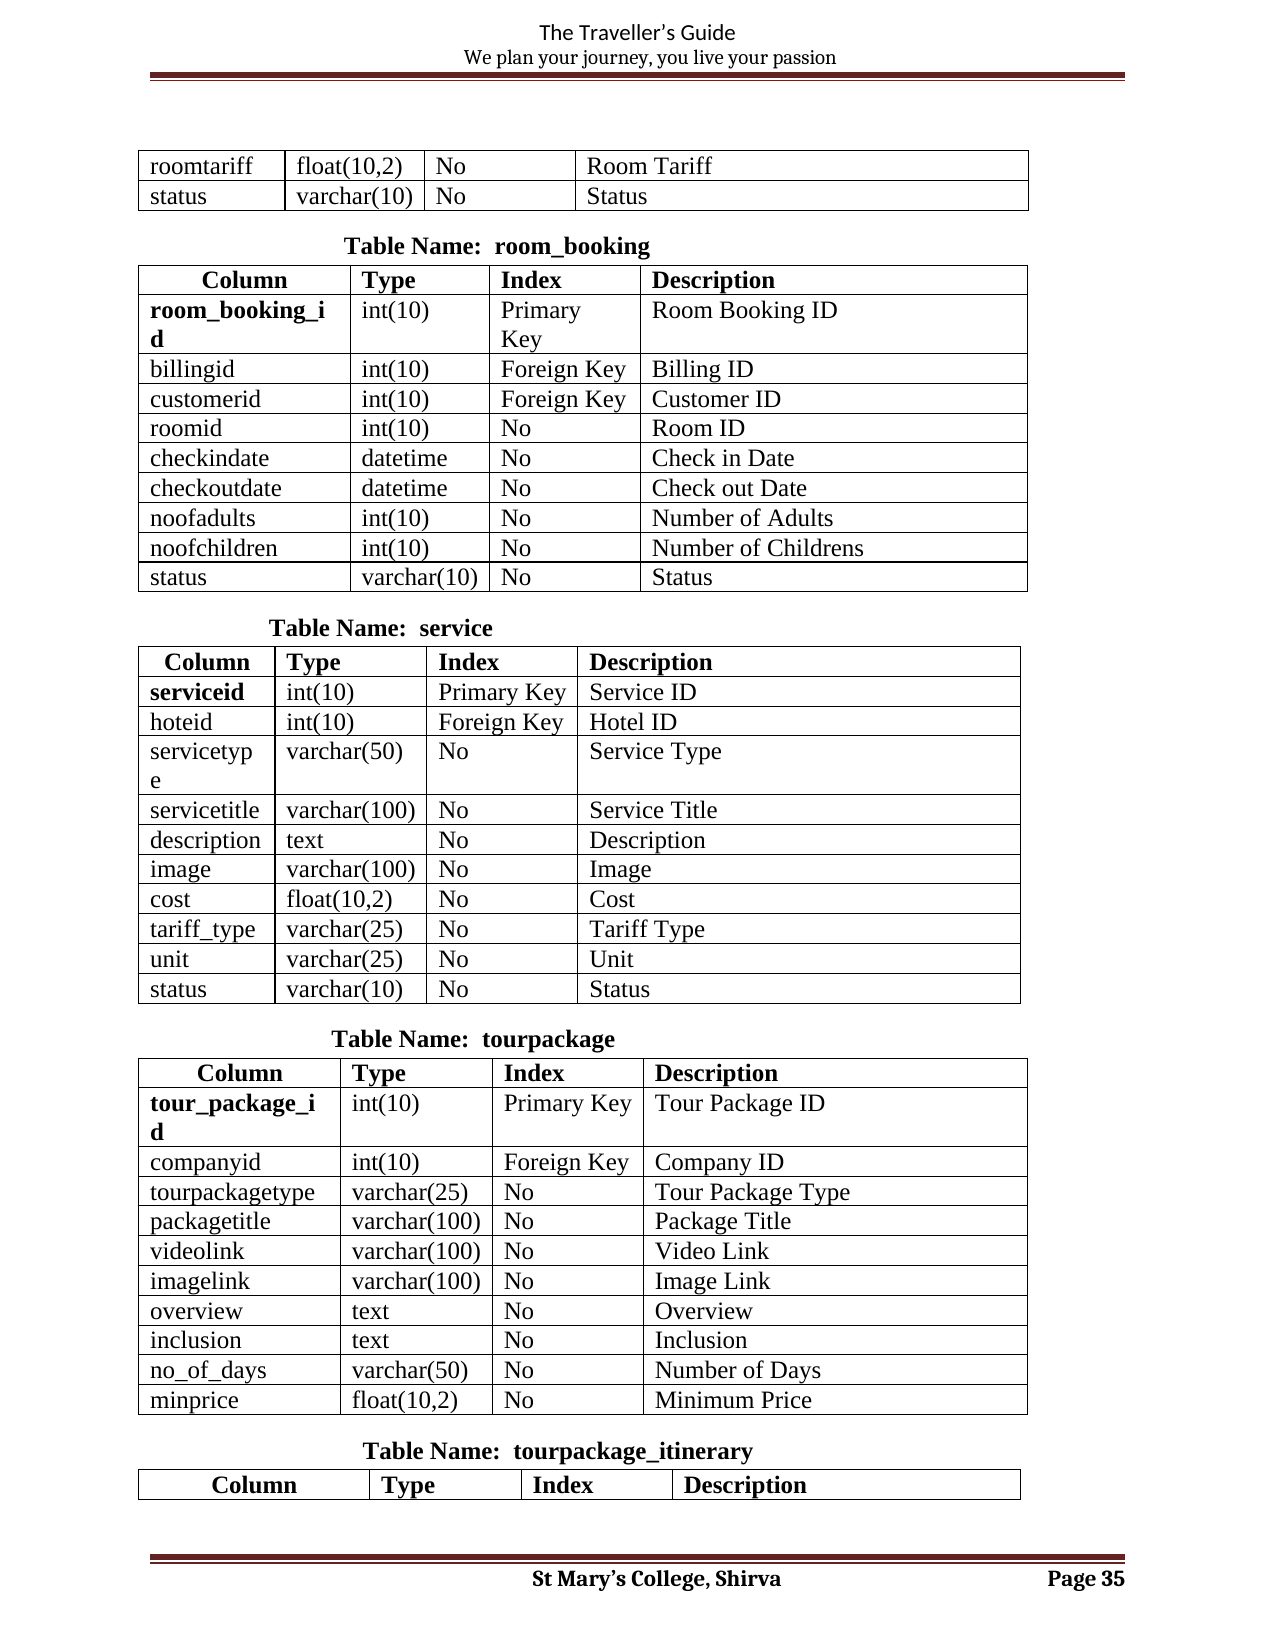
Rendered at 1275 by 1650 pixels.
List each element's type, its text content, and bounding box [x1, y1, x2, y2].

table_cell No [490, 414, 640, 442]
table_header Column [139, 266, 350, 294]
table_cell Image [578, 855, 1020, 883]
table_cell Primary Key [493, 1088, 643, 1146]
table_cell servicetype [139, 736, 274, 794]
table_cell No [490, 503, 640, 532]
table_cell int(10) [341, 1147, 492, 1176]
table_cell billingid [139, 354, 350, 383]
table_cell No [427, 825, 577, 853]
table_cell companyid [139, 1147, 340, 1176]
table_cell videolink [139, 1236, 340, 1265]
table_cell Room Booking ID [641, 295, 1027, 353]
table_cell varchar(50) [341, 1355, 492, 1384]
table_cell float(10,2) [286, 151, 424, 180]
table_cell Hotel ID [578, 707, 1020, 735]
table_cell Tour Package Type [644, 1177, 1027, 1205]
table_cell datetime [351, 473, 489, 502]
table_header Column [139, 1470, 369, 1498]
table_cell Company ID [644, 1147, 1027, 1176]
table_header Column [139, 647, 274, 676]
table_cell int(10) [351, 414, 489, 442]
table_cell No [493, 1266, 643, 1295]
table_cell hoteid [139, 707, 274, 735]
table_cell datetime [351, 443, 489, 472]
table_cell No [425, 181, 575, 209]
table_cell text [341, 1326, 492, 1354]
table_cell minprice [139, 1385, 340, 1414]
table_cell roomtariff [139, 151, 284, 180]
table_cell tariff_type [139, 914, 274, 943]
table_cell Description [578, 825, 1020, 853]
table_cell No [427, 795, 577, 824]
table_cell Video Link [644, 1236, 1027, 1265]
table_cell float(10,2) [276, 884, 426, 913]
table_cell Room Tariff [576, 151, 1028, 180]
table_cell No [493, 1385, 643, 1414]
table_cell varchar(25) [341, 1177, 492, 1205]
table_cell No [490, 443, 640, 472]
table_cell varchar(100) [341, 1266, 492, 1295]
subtitle Table Name: room_booking [150, 231, 1125, 260]
table_cell Minimum Price [644, 1385, 1027, 1414]
table_cell Service ID [578, 677, 1020, 706]
table_cell varchar(100) [341, 1206, 492, 1235]
table_cell No [490, 563, 640, 591]
table_cell checkoutdate [139, 473, 350, 502]
table_cell inclusion [139, 1326, 340, 1354]
table_header Type [276, 647, 426, 676]
table_cell Status [576, 181, 1028, 209]
table_cell int(10) [351, 295, 489, 353]
table_cell tourpackagetype [139, 1177, 340, 1205]
table_cell servicetitle [139, 795, 274, 824]
table_cell tour_package_id [139, 1088, 340, 1146]
table_cell Primary Key [427, 677, 577, 706]
table_cell int(10) [351, 354, 489, 383]
table_cell text [276, 825, 426, 853]
table_cell status [139, 181, 284, 209]
table_header Description [641, 266, 1027, 294]
table_cell cost [139, 884, 274, 913]
table_cell Number of Adults [641, 503, 1027, 532]
table_cell status [139, 563, 350, 591]
table_cell No [493, 1326, 643, 1354]
table_cell No [490, 473, 640, 502]
table_cell Service Title [578, 795, 1020, 824]
table_cell Check in Date [641, 443, 1027, 472]
table_cell varchar(25) [276, 944, 426, 973]
table_cell varchar(100) [276, 855, 426, 883]
table_cell Foreign Key [490, 384, 640, 412]
table_cell No [493, 1236, 643, 1265]
table_header Index [522, 1470, 672, 1498]
table_cell Package Title [644, 1206, 1027, 1235]
table_header Index [427, 647, 577, 676]
table_cell varchar(50) [276, 736, 426, 794]
table_cell checkindate [139, 443, 350, 472]
table_cell imagelink [139, 1266, 340, 1295]
table_cell customerid [139, 384, 350, 412]
table_cell int(10) [351, 384, 489, 412]
table_cell Service Type [578, 736, 1020, 794]
table_cell No [493, 1355, 643, 1384]
table_cell Foreign Key [493, 1147, 643, 1176]
table_cell serviceid [139, 677, 274, 706]
table_header Description [673, 1470, 1020, 1498]
table_cell Overview [644, 1296, 1027, 1324]
table_cell No [427, 974, 577, 1002]
table_cell varchar(100) [276, 795, 426, 824]
table_header Description [578, 647, 1020, 676]
table_cell varchar(10) [351, 563, 489, 591]
table_cell No [493, 1206, 643, 1235]
table_cell Room ID [641, 414, 1027, 442]
table_cell Number of Childrens [641, 533, 1027, 561]
table_cell No [427, 944, 577, 973]
subtitle Table Name: service [150, 613, 1125, 642]
subtitle Table Name: tourpackage_itinerary [150, 1436, 1125, 1464]
table_cell Tour Package ID [644, 1088, 1027, 1146]
table_cell description [139, 825, 274, 853]
subtitle Table Name: tourpackage [150, 1024, 1125, 1053]
table_cell Cost [578, 884, 1020, 913]
table_cell noofadults [139, 503, 350, 532]
table_cell No [493, 1177, 643, 1205]
table_cell Number of Days [644, 1355, 1027, 1384]
table_cell No [493, 1296, 643, 1324]
table_cell int(10) [276, 677, 426, 706]
table_cell text [341, 1296, 492, 1324]
table_cell Foreign Key [490, 354, 640, 383]
table_cell image [139, 855, 274, 883]
table_cell No [490, 533, 640, 561]
table_cell Billing ID [641, 354, 1027, 383]
table_cell Check out Date [641, 473, 1027, 502]
table_header Description [644, 1059, 1027, 1087]
table_cell Primary Key [490, 295, 640, 353]
table_header Index [490, 266, 640, 294]
table_cell Image Link [644, 1266, 1027, 1295]
table_cell No [427, 736, 577, 794]
table_cell Foreign Key [427, 707, 577, 735]
table_cell No [427, 884, 577, 913]
table_cell Status [641, 563, 1027, 591]
table_cell status [139, 974, 274, 1002]
table_cell Unit [578, 944, 1020, 973]
table_header Type [341, 1059, 492, 1087]
table_cell no_of_days [139, 1355, 340, 1384]
table_cell packagetitle [139, 1206, 340, 1235]
table_cell noofchildren [139, 533, 350, 561]
table_cell float(10,2) [341, 1385, 492, 1414]
table_cell varchar(25) [276, 914, 426, 943]
table_cell overview [139, 1296, 340, 1324]
table_cell Customer ID [641, 384, 1027, 412]
table_header Type [370, 1470, 521, 1498]
table_cell varchar(100) [341, 1236, 492, 1265]
table_cell varchar(10) [276, 974, 426, 1002]
table_cell int(10) [351, 533, 489, 561]
table_cell int(10) [276, 707, 426, 735]
table_header Type [351, 266, 489, 294]
table_cell room_booking_id [139, 295, 350, 353]
table_header Index [493, 1059, 643, 1087]
table_cell int(10) [341, 1088, 492, 1146]
table_cell Status [578, 974, 1020, 1002]
table_cell No [427, 855, 577, 883]
table_cell No [427, 914, 577, 943]
table_cell Inclusion [644, 1326, 1027, 1354]
table_cell No [425, 151, 575, 180]
table_cell int(10) [351, 503, 489, 532]
table_cell varchar(10) [286, 181, 424, 209]
table_cell unit [139, 944, 274, 973]
table_header Column [139, 1059, 340, 1087]
table_cell roomid [139, 414, 350, 442]
table_cell Tariff Type [578, 914, 1020, 943]
